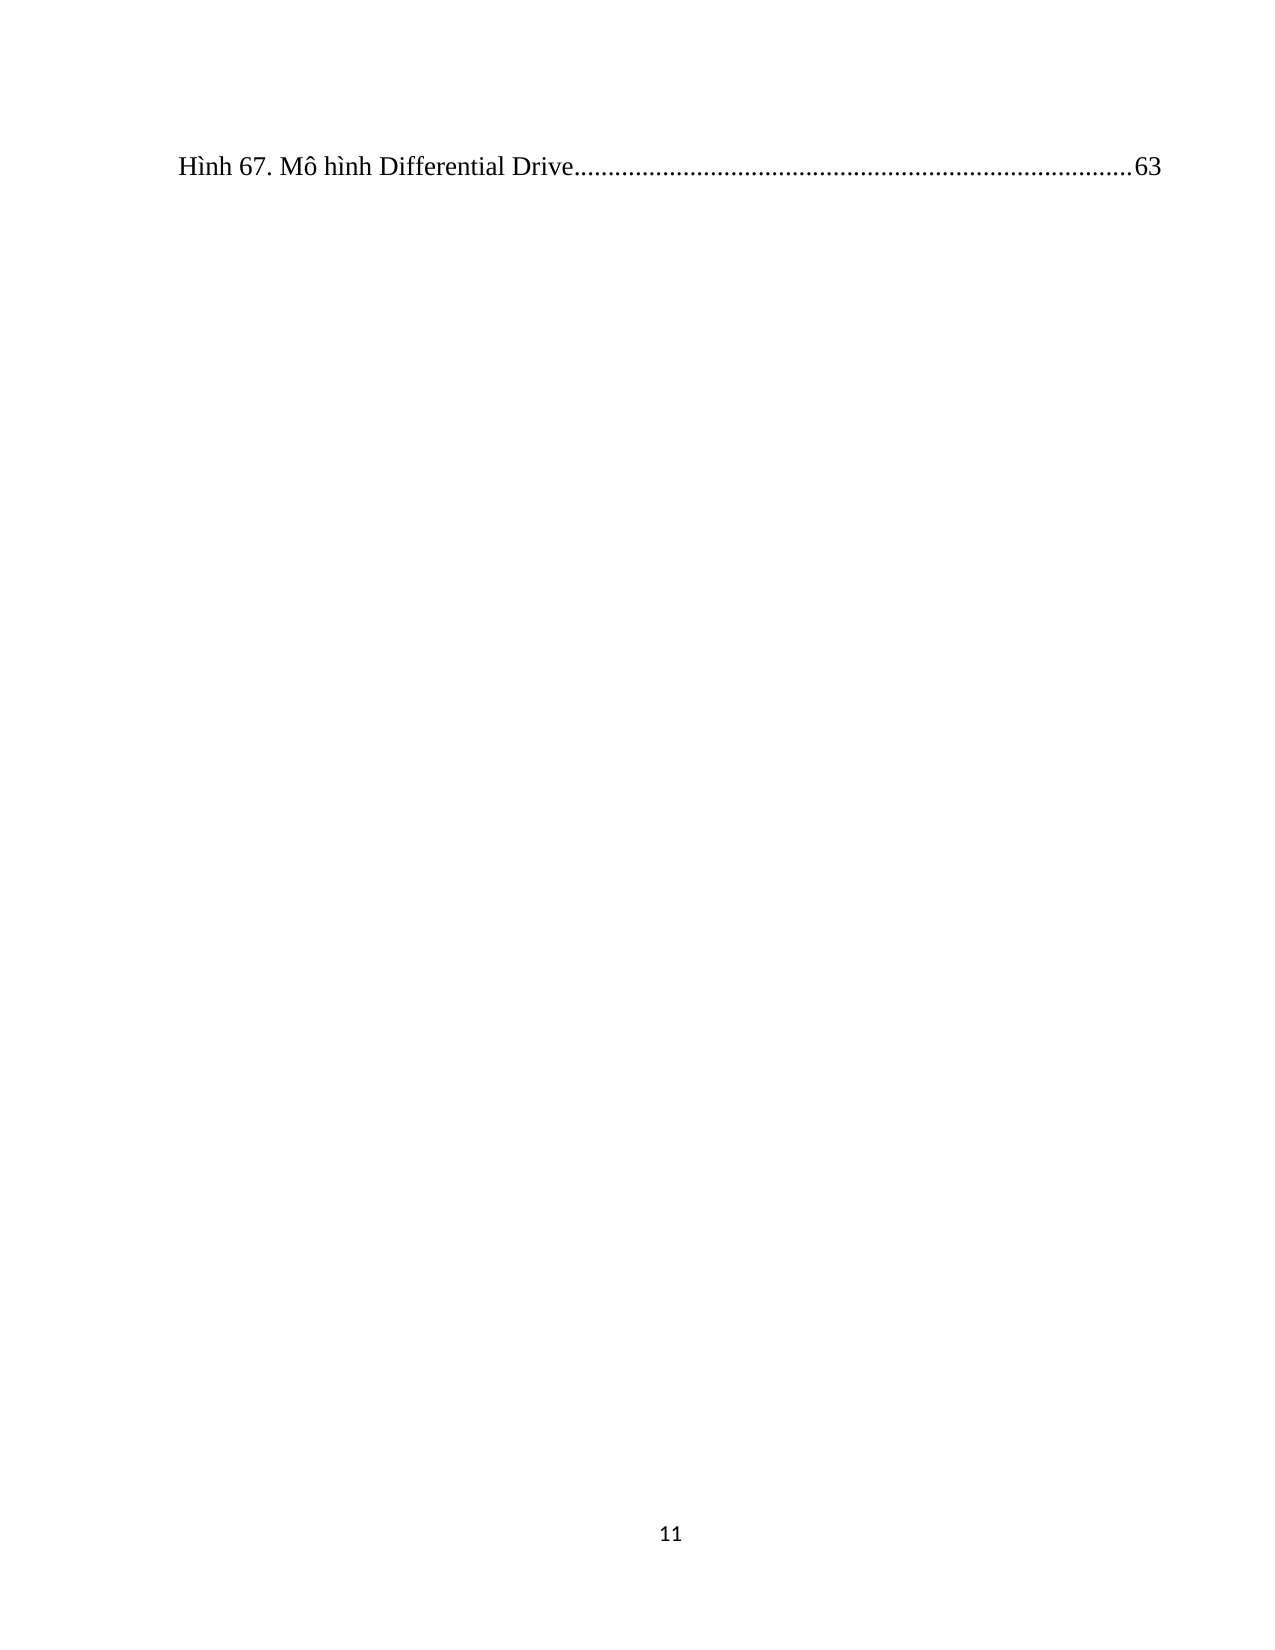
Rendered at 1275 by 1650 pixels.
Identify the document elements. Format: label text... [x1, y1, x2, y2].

text Hình 67. Mô hình Differential Drive 63 [178, 150, 1162, 181]
